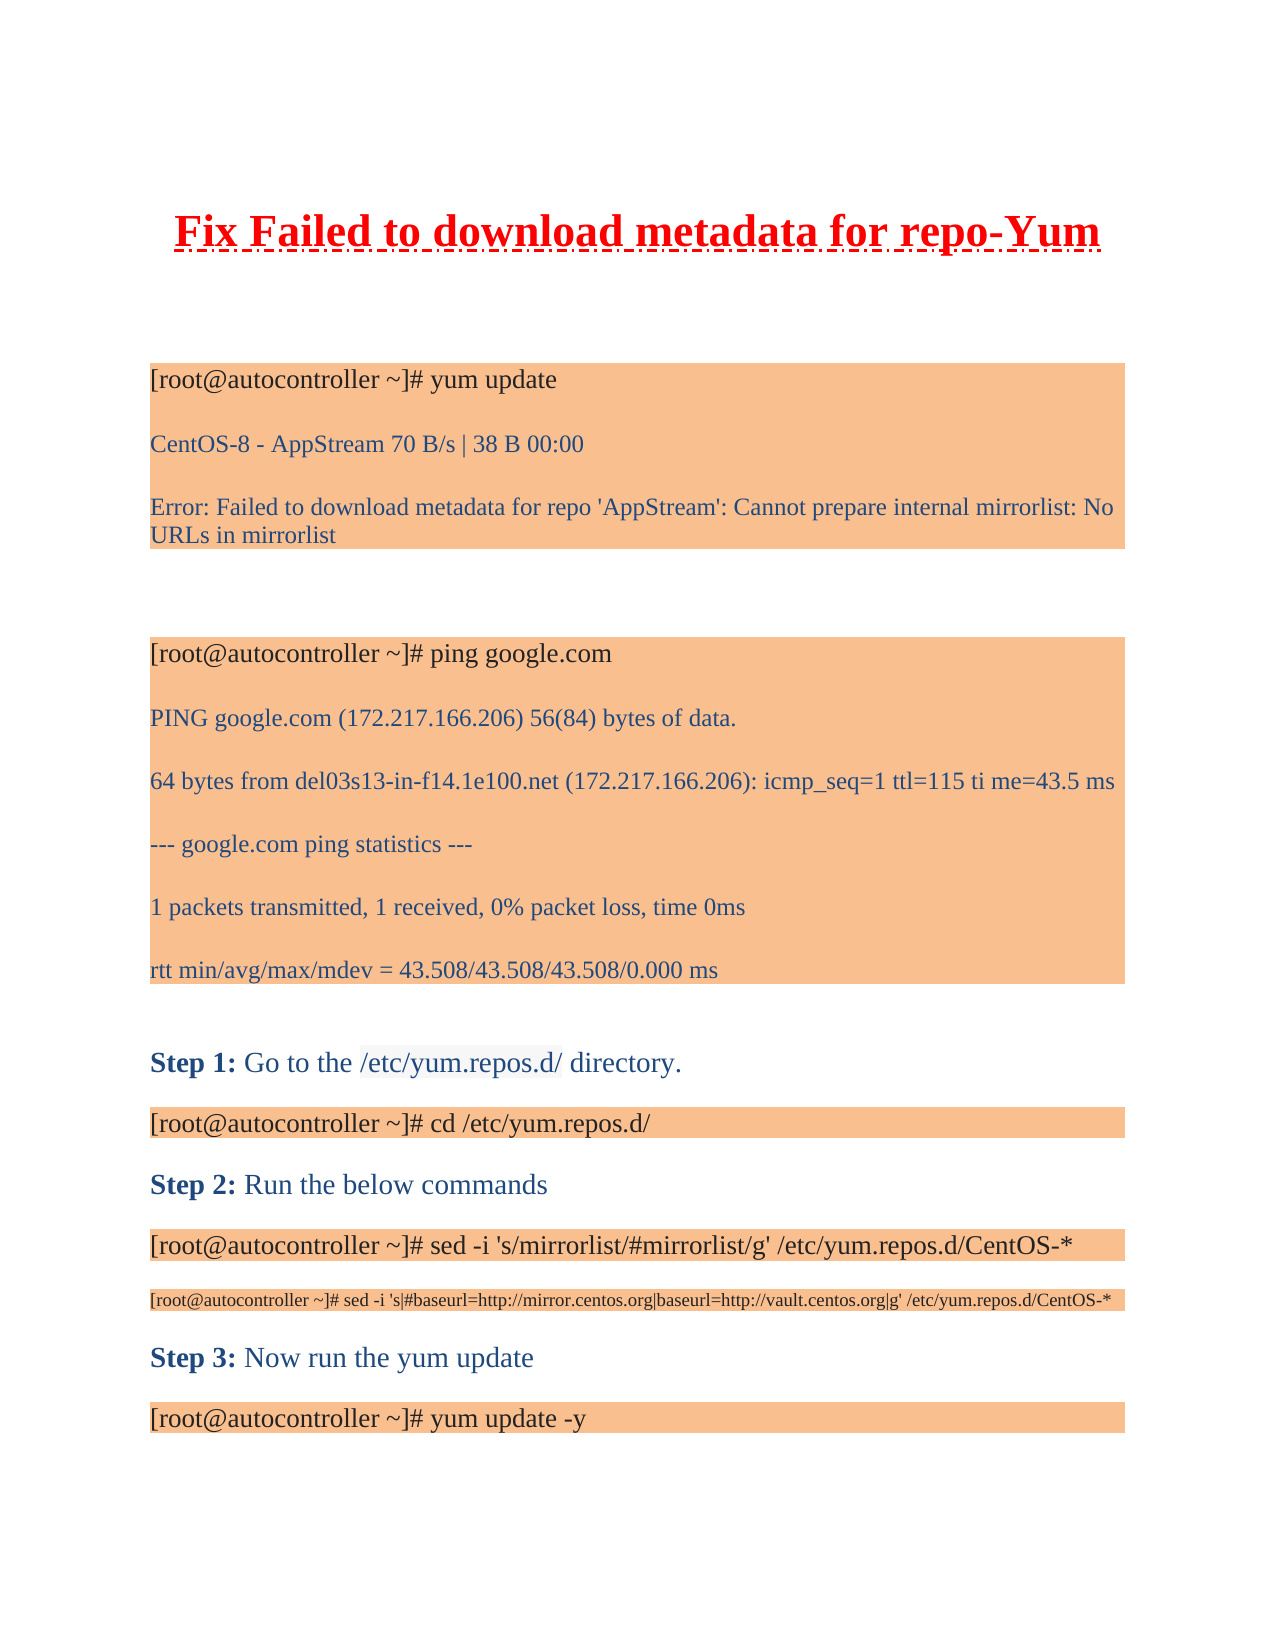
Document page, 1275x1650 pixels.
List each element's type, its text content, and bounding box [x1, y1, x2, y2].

text PING google.com (172.217.166.206) 56(84) bytes of data. [150, 703, 1125, 732]
text --- google.com ping statistics --- [150, 829, 1125, 858]
text Error: Failed to download metadata for repo 'AppStream': Cannot prepare internal mirrorlist: No URLs in mirrorlist [150, 492, 1125, 549]
text [root@autocontroller ~]# yum update [150, 363, 1125, 394]
text Step 3: Now run the yum update [150, 1340, 1125, 1373]
text Step 1: Go to the /etc/yum.repos.d/ directory. [562, 1045, 1125, 1078]
text 1 packets transmitted, 1 received, 0% packet loss, time 0ms [150, 892, 1125, 921]
text [root@autocontroller ~]# ping google.com [150, 637, 1125, 669]
text 64 bytes from del03s13-in-f14.1e100.net (172.217.166.206): icmp_seq=1 ttl=115 ti me=43.5 ms [150, 766, 1125, 795]
text Step 2: Run the below commands [150, 1167, 1125, 1201]
text rtt min/avg/max/mdev = 43.508/43.508/43.508/0.000 ms [150, 956, 1125, 984]
text [root@autocontroller ~]# sed -i 's|#baseurl=http://mirror.centos.org|baseurl=http://vault.centos.org|g' /etc/yum.repos.d/CentOS-* [150, 1289, 1125, 1311]
text CentOS-8 - AppStream 70 B/s | 38 B 00:00 [150, 429, 1125, 457]
text [root@autocontroller ~]# sed -i 's/mirrorlist/#mirrorlist/g' /etc/yum.repos.d/CentOS-* [150, 1229, 1125, 1261]
text Fix Failed to download metadata for repo-Yum [150, 204, 1125, 257]
text [root@autocontroller ~]# cd /etc/yum.repos.d/ [150, 1107, 1125, 1138]
text Step 1: Go to the /etc/yum.repos.d/ directory. [150, 1045, 360, 1078]
text [root@autocontroller ~]# yum update -y [150, 1402, 1125, 1433]
